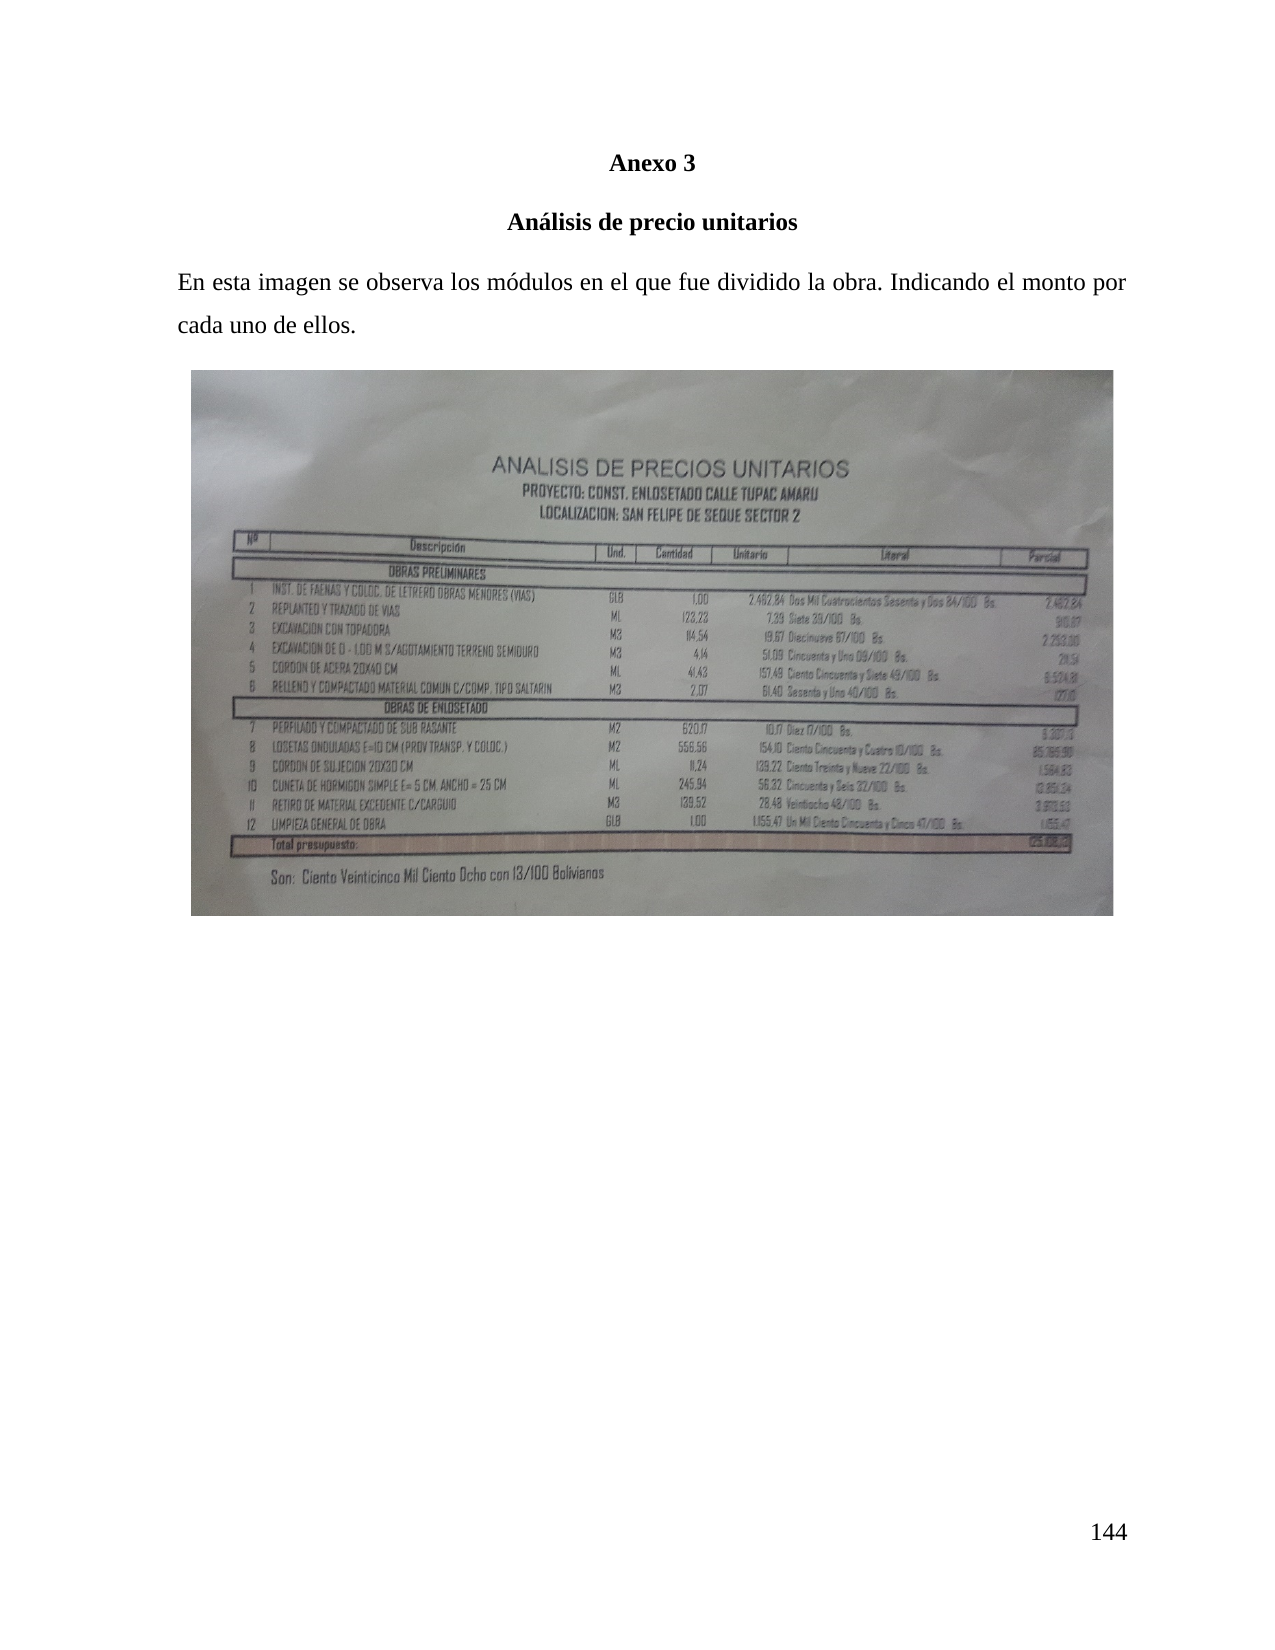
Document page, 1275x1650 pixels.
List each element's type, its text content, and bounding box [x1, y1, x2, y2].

picture [191, 370, 1114, 916]
text Análisis de precio unitarios [177, 207, 1127, 236]
text En esta imagen se observa los módulos en el que fue dividido la obra. Indicando el monto por cada uno de ellos. [177, 267, 1127, 339]
text Anexo 3 [177, 148, 1127, 176]
